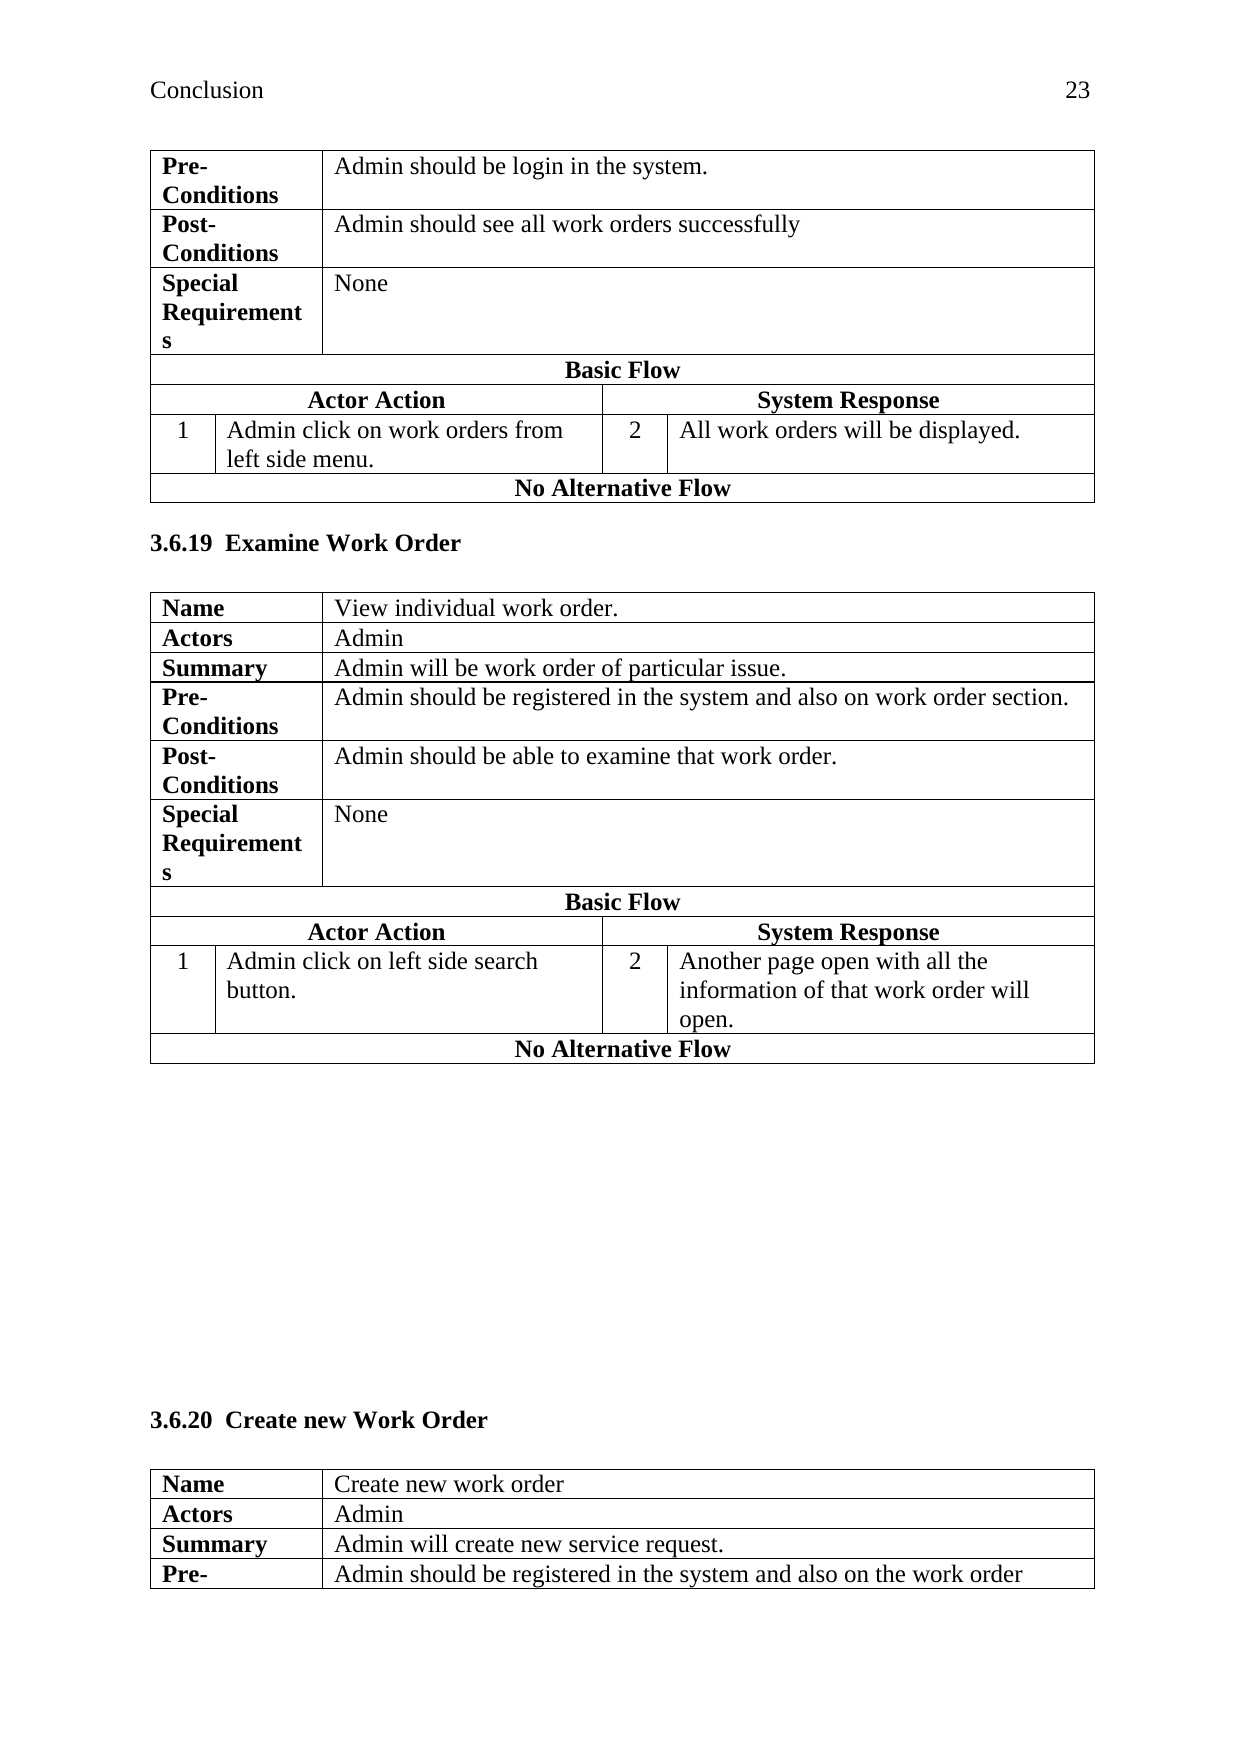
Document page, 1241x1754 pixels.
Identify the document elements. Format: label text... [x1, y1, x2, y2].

table_cell Pre-Conditions [151, 683, 322, 740]
table_cell Admin will create new service request. [323, 1529, 1094, 1558]
table_cell Actor Action [151, 917, 602, 945]
table_cell Admin [323, 623, 1094, 652]
table_cell Admin should be registered in the system and also on work order section. [323, 683, 1094, 740]
table_header Name [151, 1470, 322, 1498]
table_cell Admin will be work order of particular issue. [323, 653, 1094, 681]
subtitle Create new Work Order [150, 1405, 1090, 1433]
table_cell Special Requirements [151, 268, 322, 354]
table_cell Basic Flow [151, 355, 1094, 384]
table_cell Actors [151, 1499, 322, 1528]
table_cell Admin click on work orders from left side menu. [216, 415, 602, 472]
table_cell Post-Conditions [151, 210, 322, 267]
table_cell None [323, 800, 1094, 886]
table_cell 1 [151, 946, 215, 1033]
table_cell Basic Flow [151, 887, 1094, 916]
table_cell No Alternative Flow [151, 474, 1094, 502]
table_cell Admin should be login in the system. [323, 151, 1094, 208]
table_header View individual work order. [323, 593, 1094, 622]
table_cell Actors [151, 623, 322, 652]
table_cell Summary [151, 1529, 322, 1558]
table_cell No Alternative Flow [151, 1034, 1094, 1062]
table_cell Post-Conditions [151, 741, 322, 798]
table_cell Admin click on left side search button. [216, 946, 602, 1033]
table_cell 2 [603, 946, 667, 1033]
subtitle Examine Work Order [150, 528, 1090, 557]
table_cell None [323, 268, 1094, 354]
table_header Name [151, 593, 322, 622]
table_cell System Response [603, 917, 1094, 945]
table_cell Another page open with all the information of that work order will open. [668, 946, 1094, 1033]
table_header Create new work order [323, 1470, 1094, 1498]
table_cell Pre-Conditions [151, 1559, 322, 1588]
table_cell Actor Action [151, 385, 602, 414]
table_cell All work orders will be displayed. [668, 415, 1094, 472]
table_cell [323, 1559, 1094, 1588]
table_cell Pre-Conditions [151, 151, 322, 208]
table_cell 1 [151, 415, 215, 472]
table_cell Admin should see all work orders successfully [323, 210, 1094, 267]
table_cell 2 [603, 415, 667, 472]
table_cell Summary [151, 653, 322, 681]
table_cell System Response [603, 385, 1094, 414]
table_cell Special Requirements [151, 800, 322, 886]
table_cell Admin should be able to examine that work order. [323, 741, 1094, 798]
table_cell Admin [323, 1499, 1094, 1528]
